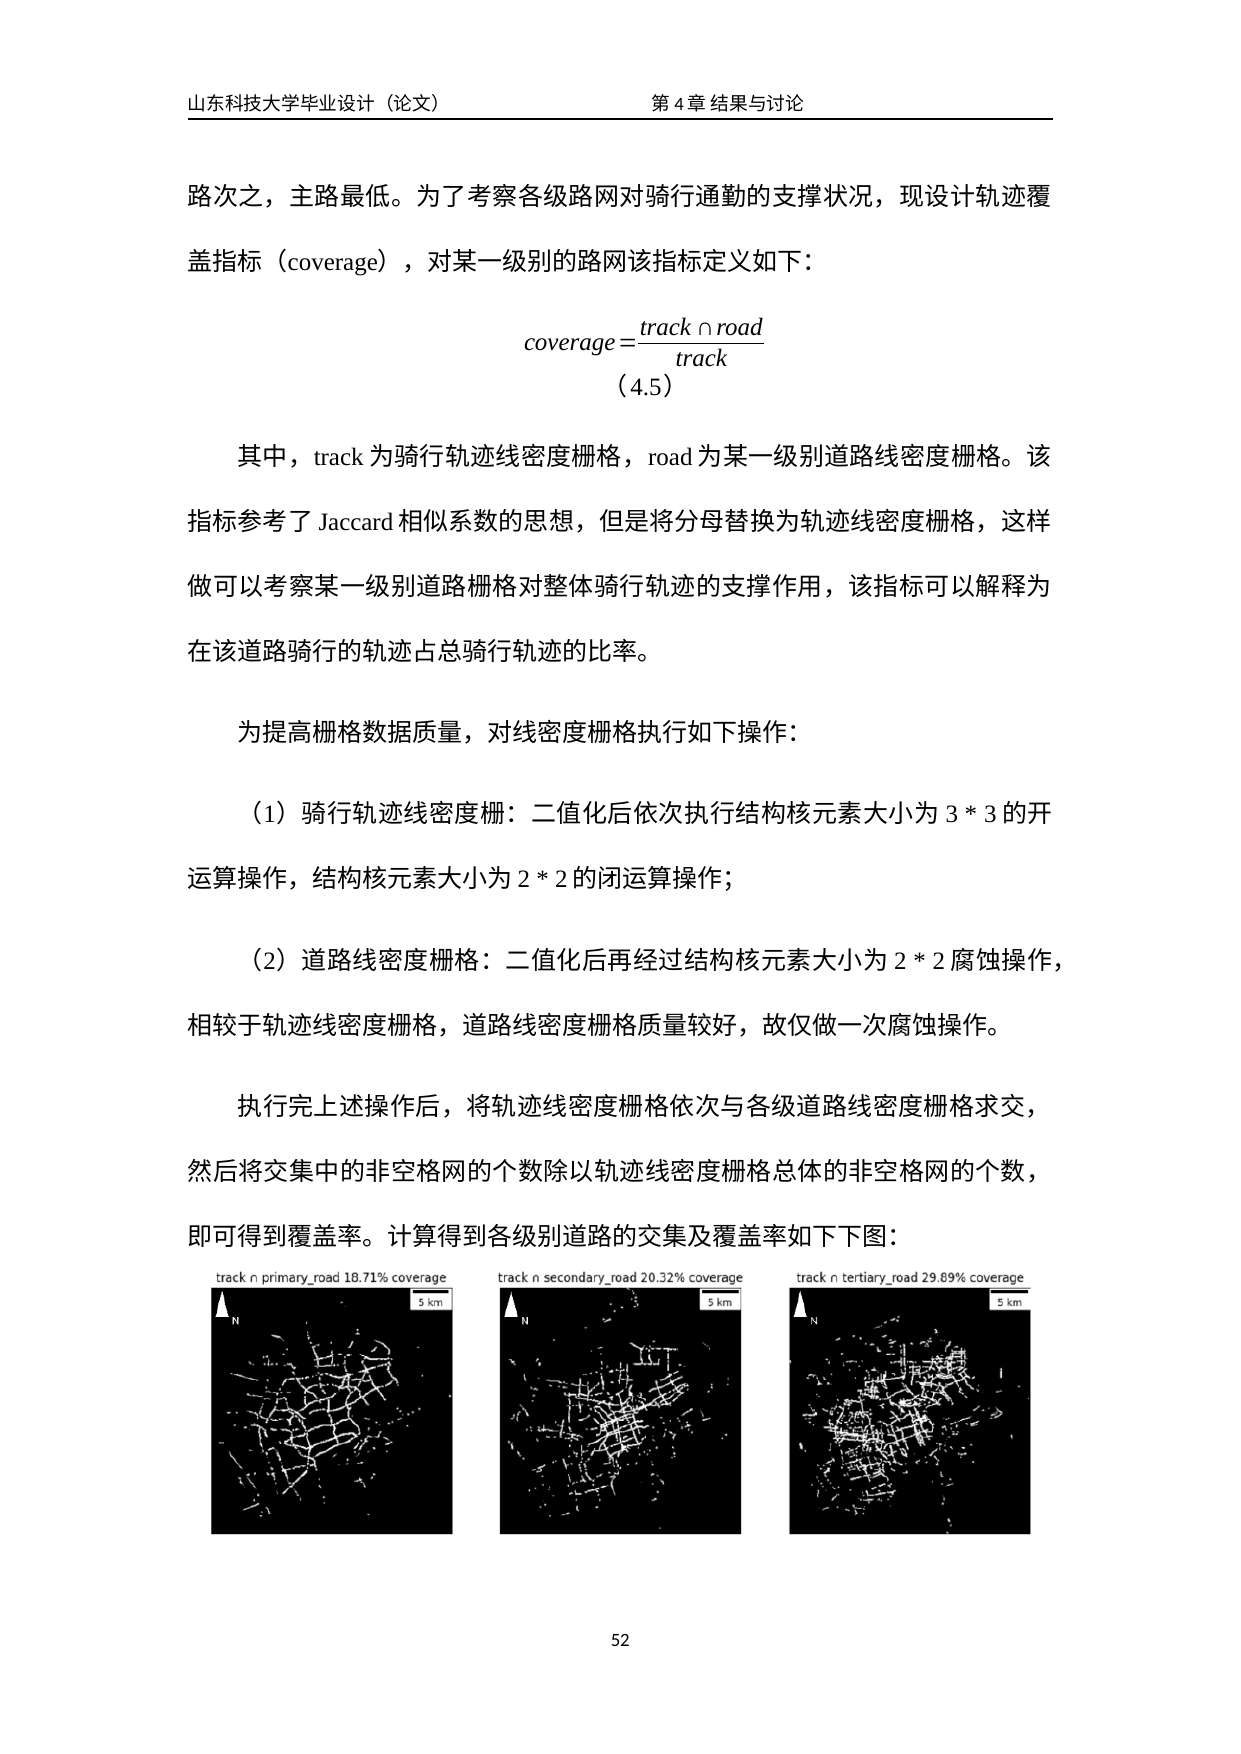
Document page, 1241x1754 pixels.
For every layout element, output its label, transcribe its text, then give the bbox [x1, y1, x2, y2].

text 执行完上述操作后，将轨迹线密度栅格依次与各级道路线密度栅格求交，然后将交集中的非空格网的个数除以轨迹线密度栅格总体的非空格网的个数，即可得到覆盖率。计算得到各级别道路的交集及覆盖率如下下图： [187, 1072, 1053, 1267]
text 为提高栅格数据质量，对线密度栅格执行如下操作： [187, 698, 1053, 763]
text （2）道路线密度栅格：二值化后再经过结构核元素大小为2 * 2腐蚀操作，相较于轨迹线密度栅格，道路线密度栅格质量较好，故仅做一次腐蚀操作。 [187, 926, 1053, 1056]
text （1）骑行轨迹线密度栅：二值化后依次执行结构核元素大小为3 * 3的开运算操作，结构核元素大小为2 * 2的闭运算操作； [187, 779, 1053, 909]
picture [198, 1267, 1042, 1545]
text 其中，track为骑行轨迹线密度栅格，road为某一级别道路线密度栅格。该指标参考了Jaccard相似系数的思想，但是将分母替换为轨迹线密度栅格，这样做可以考察某一级别道路栅格对整体骑行轨迹的支撑作用，该指标可以解释为在该道路骑行的轨迹占总骑行轨迹的比率。 [187, 422, 1053, 682]
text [187, 162, 1053, 292]
